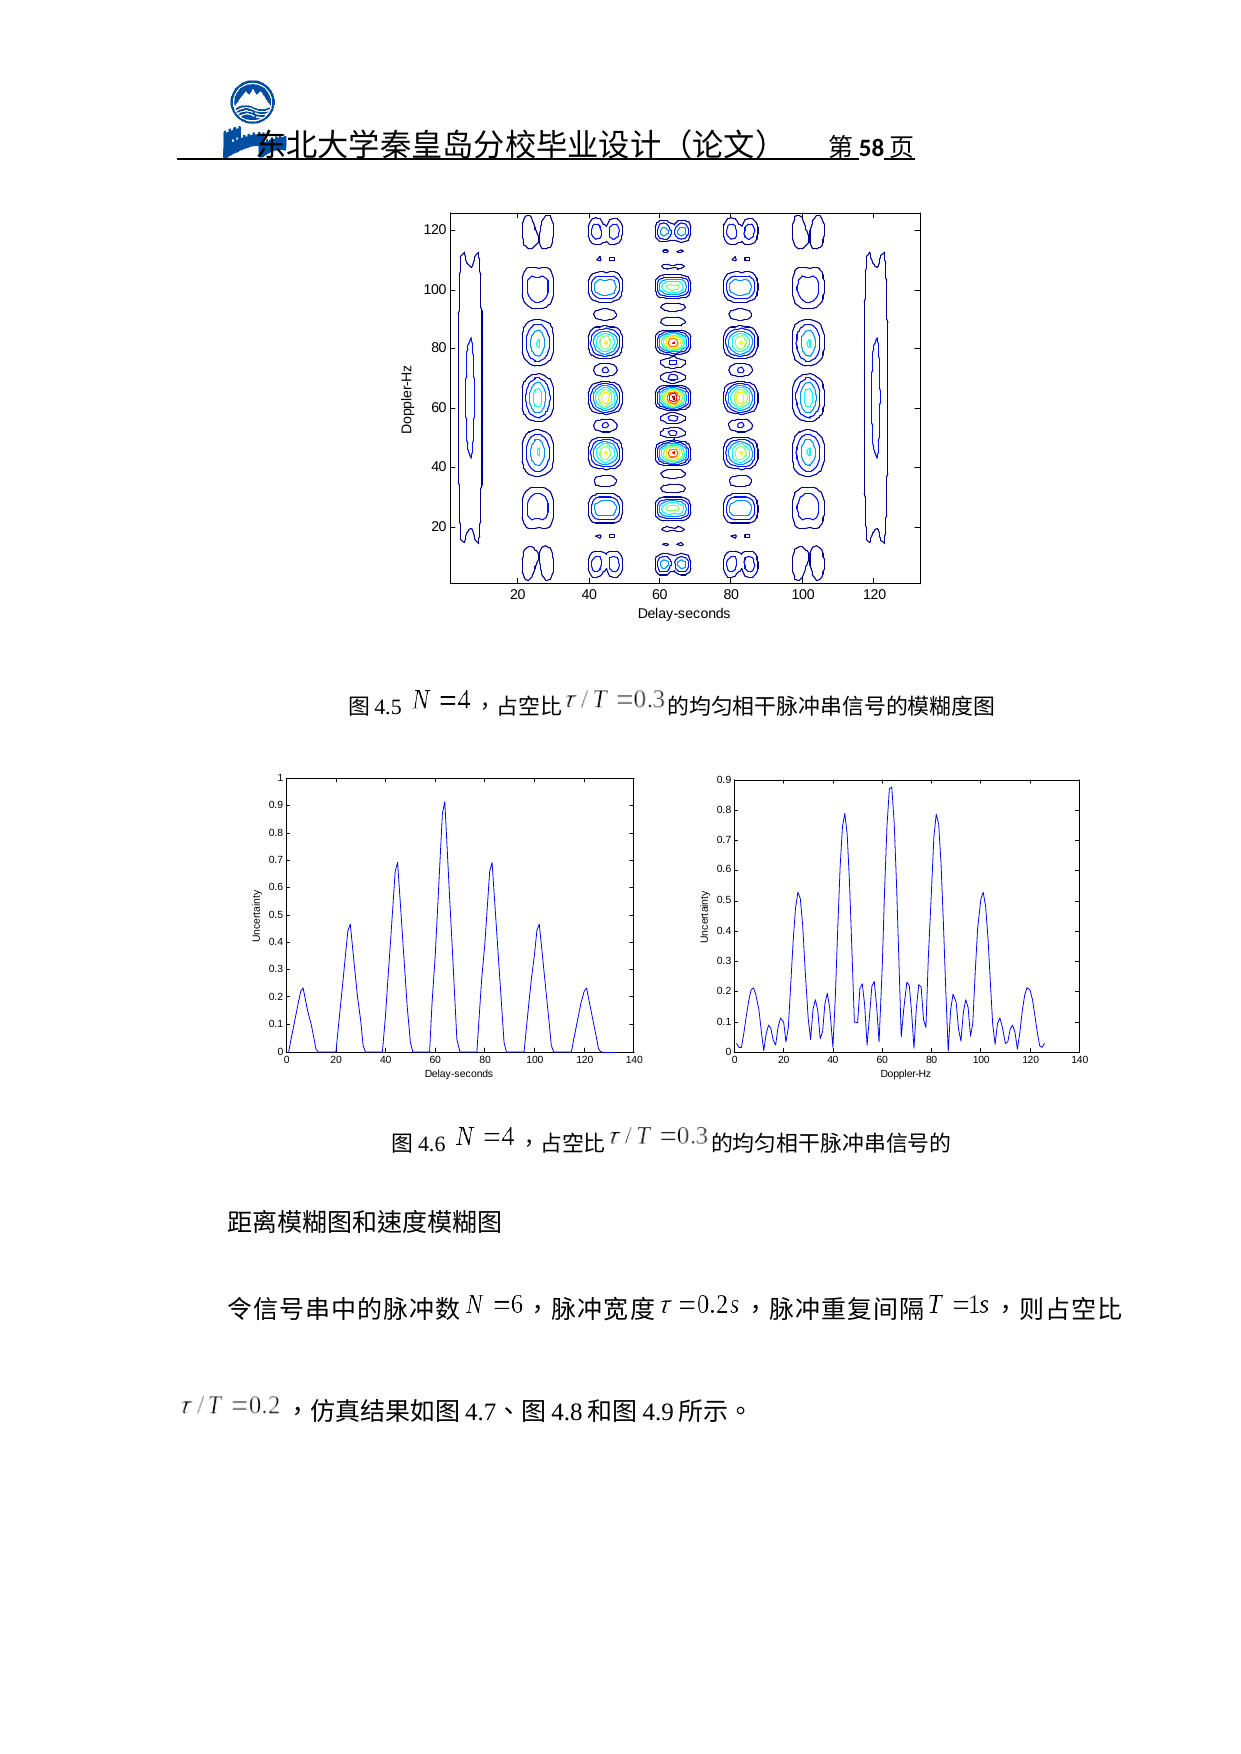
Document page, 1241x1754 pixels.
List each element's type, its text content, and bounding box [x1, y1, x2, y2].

text 图4.6 ，占空比的均匀相干脉冲串信号的 [177, 1105, 1122, 1173]
text 距离模糊图和速度模糊图 [177, 1188, 1122, 1256]
text 图4.5 ，占空比的均匀相干脉冲串信号的模糊度图 [177, 668, 1122, 736]
picture [214, 79, 292, 158]
text 令信号串中的脉冲数，脉冲宽度，脉冲重复间隔，则占空比，仿真结果如图4.7、图4.8和图4.9所示。 [177, 1273, 1122, 1443]
